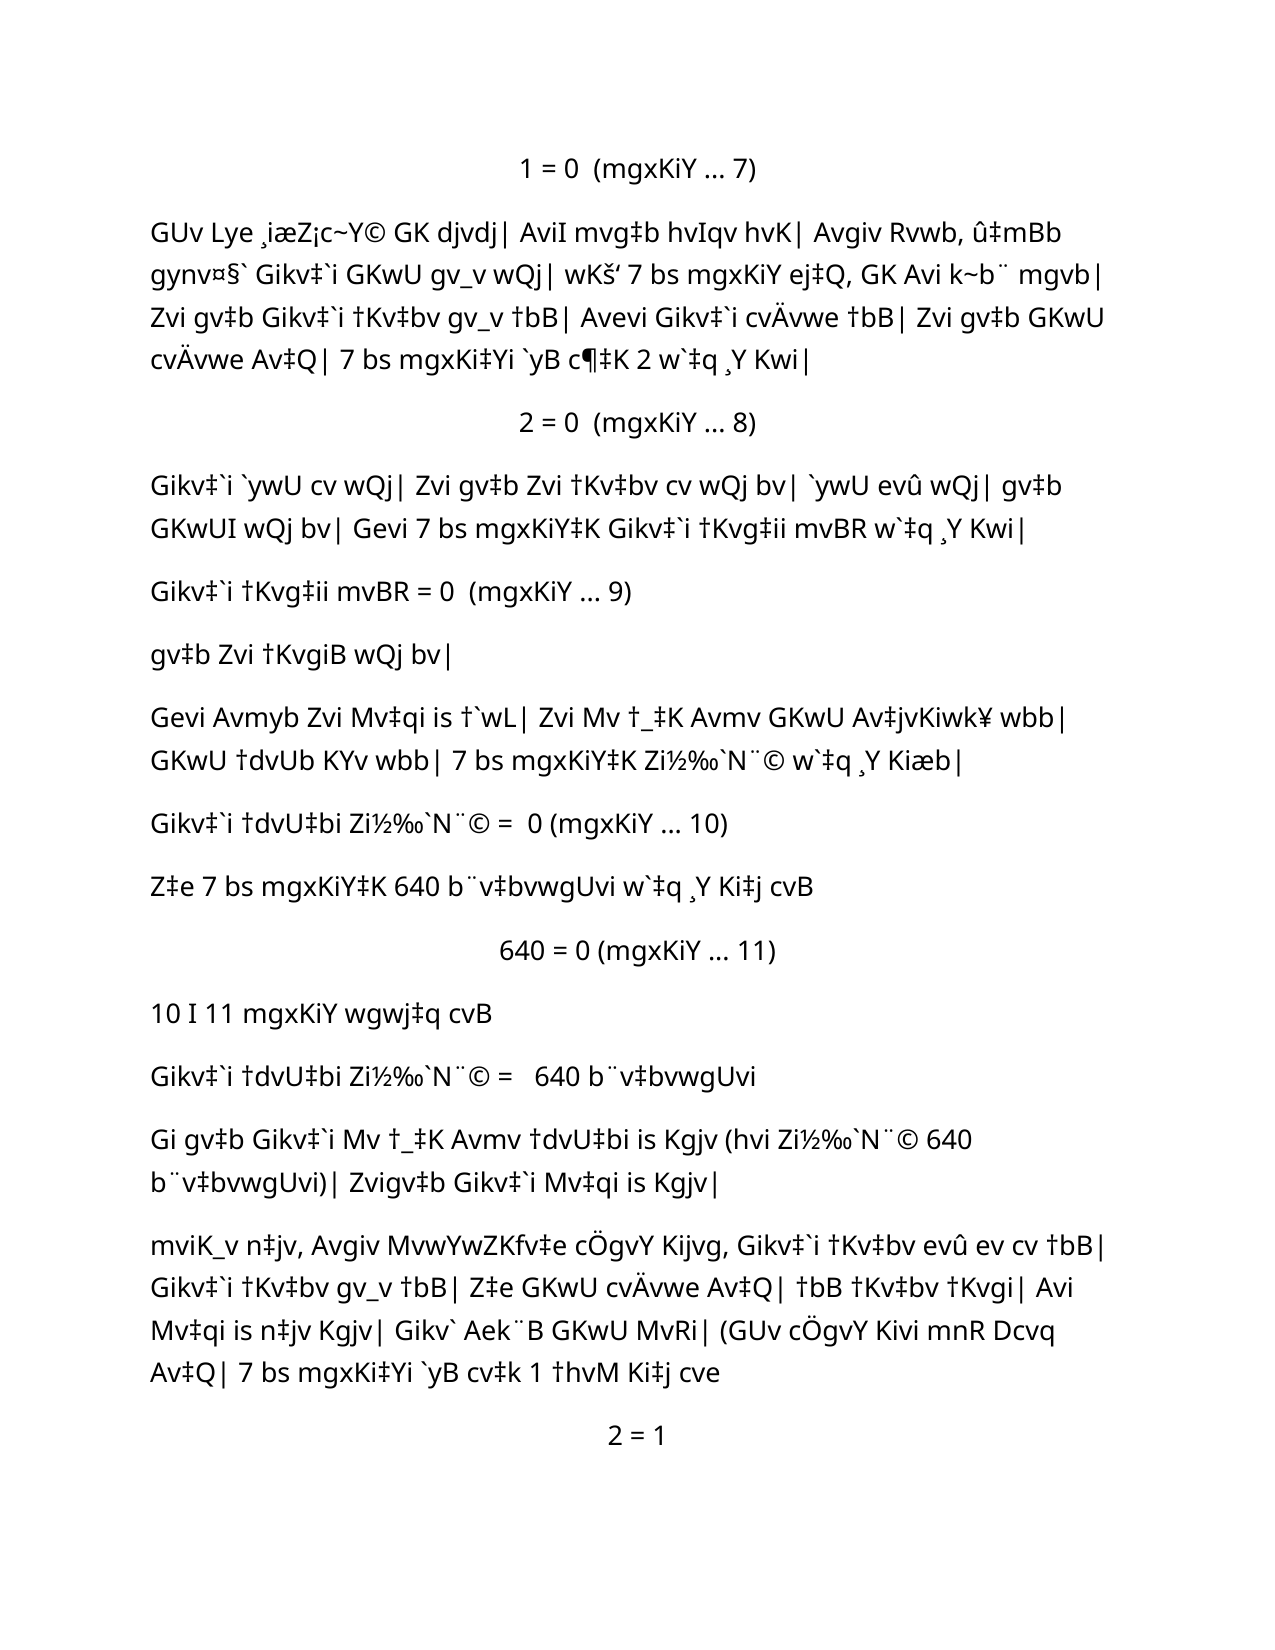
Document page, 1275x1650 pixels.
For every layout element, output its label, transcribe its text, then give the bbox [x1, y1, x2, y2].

text Gevi Avmyb Zvi Mv‡qi is †`wL| Zvi Mv †_‡K Avmv GKwU Av‡jvKiwk¥ wbb| GKwU †dvUb KYv wbb| 7 bs mgxKiY‡K Zi½‰`N¨© w`‡q ¸Y Kiæb| [150, 699, 1125, 778]
text Gikv‡`i †dvU‡bi Zi½‰`N¨© = 0 (mgxKiY ... 10) [150, 804, 1125, 841]
text 2 = 1 [150, 1417, 1125, 1454]
text GUv Lye ¸iæZ¡c~Y© GK djvdj| AviI mvg‡b hvIqv hvK| Avgiv Rvwb, û‡mBb gynv¤§` Gikv‡`i GKwU gv_v wQj| wKš‘ 7 bs mgxKiY ej‡Q, GK Avi k~b¨ mgvb| Zvi gv‡b Gikv‡`i †Kv‡bv gv_v †bB| Avevi Gikv‡`i cvÄvwe †bB| Zvi gv‡b GKwU cvÄvwe Av‡Q| 7 bs mgxKi‡Yi `yB c¶‡K 2 w`‡q ¸Y Kwi| [150, 213, 1125, 377]
text 640 = 0 (mgxKiY ... 11) [150, 931, 1125, 968]
text mviK_v n‡jv, Avgiv MvwYwZKfv‡e cÖgvY Kijvg, Gikv‡`i †Kv‡bv evû ev cv †bB| Gikv‡`i †Kv‡bv gv_v †bB| Z‡e GKwU cvÄvwe Av‡Q| †bB †Kv‡bv †Kvgi| Avi Mv‡qi is n‡jv Kgjv| Gikv` Aek¨B GKwU MvRi| (GUv cÖgvY Kivi mnR Dcvq Av‡Q| 7 bs mgxKi‡Yi `yB cv‡k 1 †hvM Ki‡j cve [150, 1226, 1125, 1390]
text 1 = 0 (mgxKiY ... 7) [150, 150, 1125, 187]
text Gikv‡`i `ywU cv wQj| Zvi gv‡b Zvi †Kv‡bv cv wQj bv| `ywU evû wQj| gv‡b GKwUI wQj bv| Gevi 7 bs mgxKiY‡K Gikv‡`i †Kvg‡ii mvBR w`‡q ¸Y Kwi| [150, 467, 1125, 546]
text gv‡b Zvi †KvgiB wQj bv| [150, 636, 1125, 673]
text Gi gv‡b Gikv‡`i Mv †_‡K Avmv †dvU‡bi is Kgjv (hvi Zi½‰`N¨© 640 b¨v‡bvwgUvi)| Zvigv‡b Gikv‡`i Mv‡qi is Kgjv| [150, 1121, 1125, 1200]
text 2 = 0 (mgxKiY ... 8) [150, 404, 1125, 441]
text Gikv‡`i †Kvg‡ii mvBR = 0 (mgxKiY ... 9) [150, 572, 1125, 609]
text 10 I 11 mgxKiY wgwj‡q cvB [150, 994, 1125, 1031]
text Gikv‡`i †dvU‡bi Zi½‰`N¨© = 640 b¨v‡bvwgUvi [150, 1057, 1125, 1094]
text Z‡e 7 bs mgxKiY‡K 640 b¨v‡bvwgUvi w`‡q ¸Y Ki‡j cvB [150, 868, 1125, 905]
